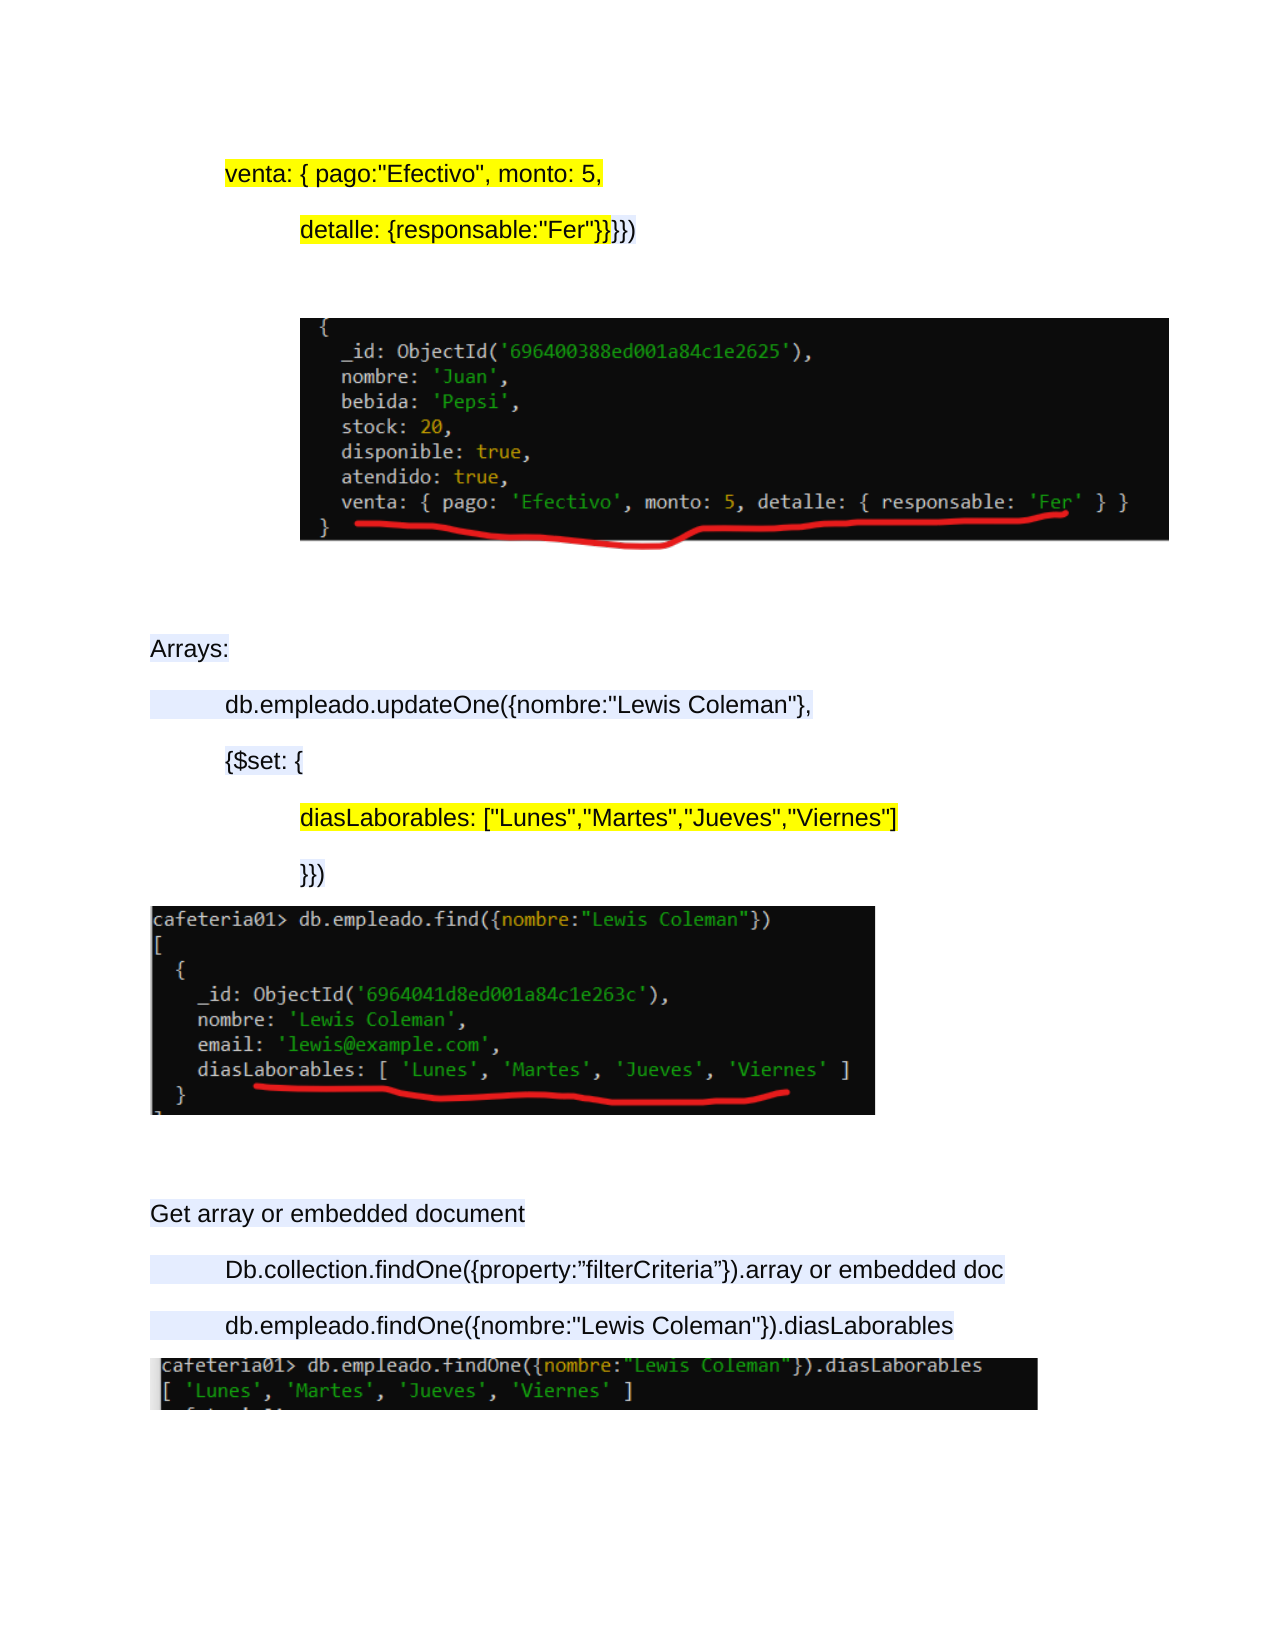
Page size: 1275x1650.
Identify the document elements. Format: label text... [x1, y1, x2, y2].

picture [150, 906, 876, 1115]
text Arrays: [150, 625, 1125, 662]
text Get array or embedded document [150, 1190, 1125, 1227]
text venta: { pago:"Efectivo", monto: 5, [150, 150, 1125, 187]
text Db.collection.findOne({property:”filterCriteria”}).array or embedded doc [150, 1246, 1125, 1284]
text {$set: { [150, 737, 1125, 775]
text diasLaborables: ["Lunes","Martes","Jueves","Viernes"] [225, 794, 1125, 831]
text detalle: {responsable:"Fer"}}}}) [225, 206, 1125, 244]
text db.empleado.findOne({nombre:"Lewis Coleman"}).diasLaborables [150, 1302, 1125, 1340]
text db.empleado.updateOne({nombre:"Lewis Coleman"}, [150, 681, 1125, 719]
picture [150, 1358, 1038, 1410]
picture [300, 318, 1169, 550]
text }}) [225, 850, 1125, 887]
